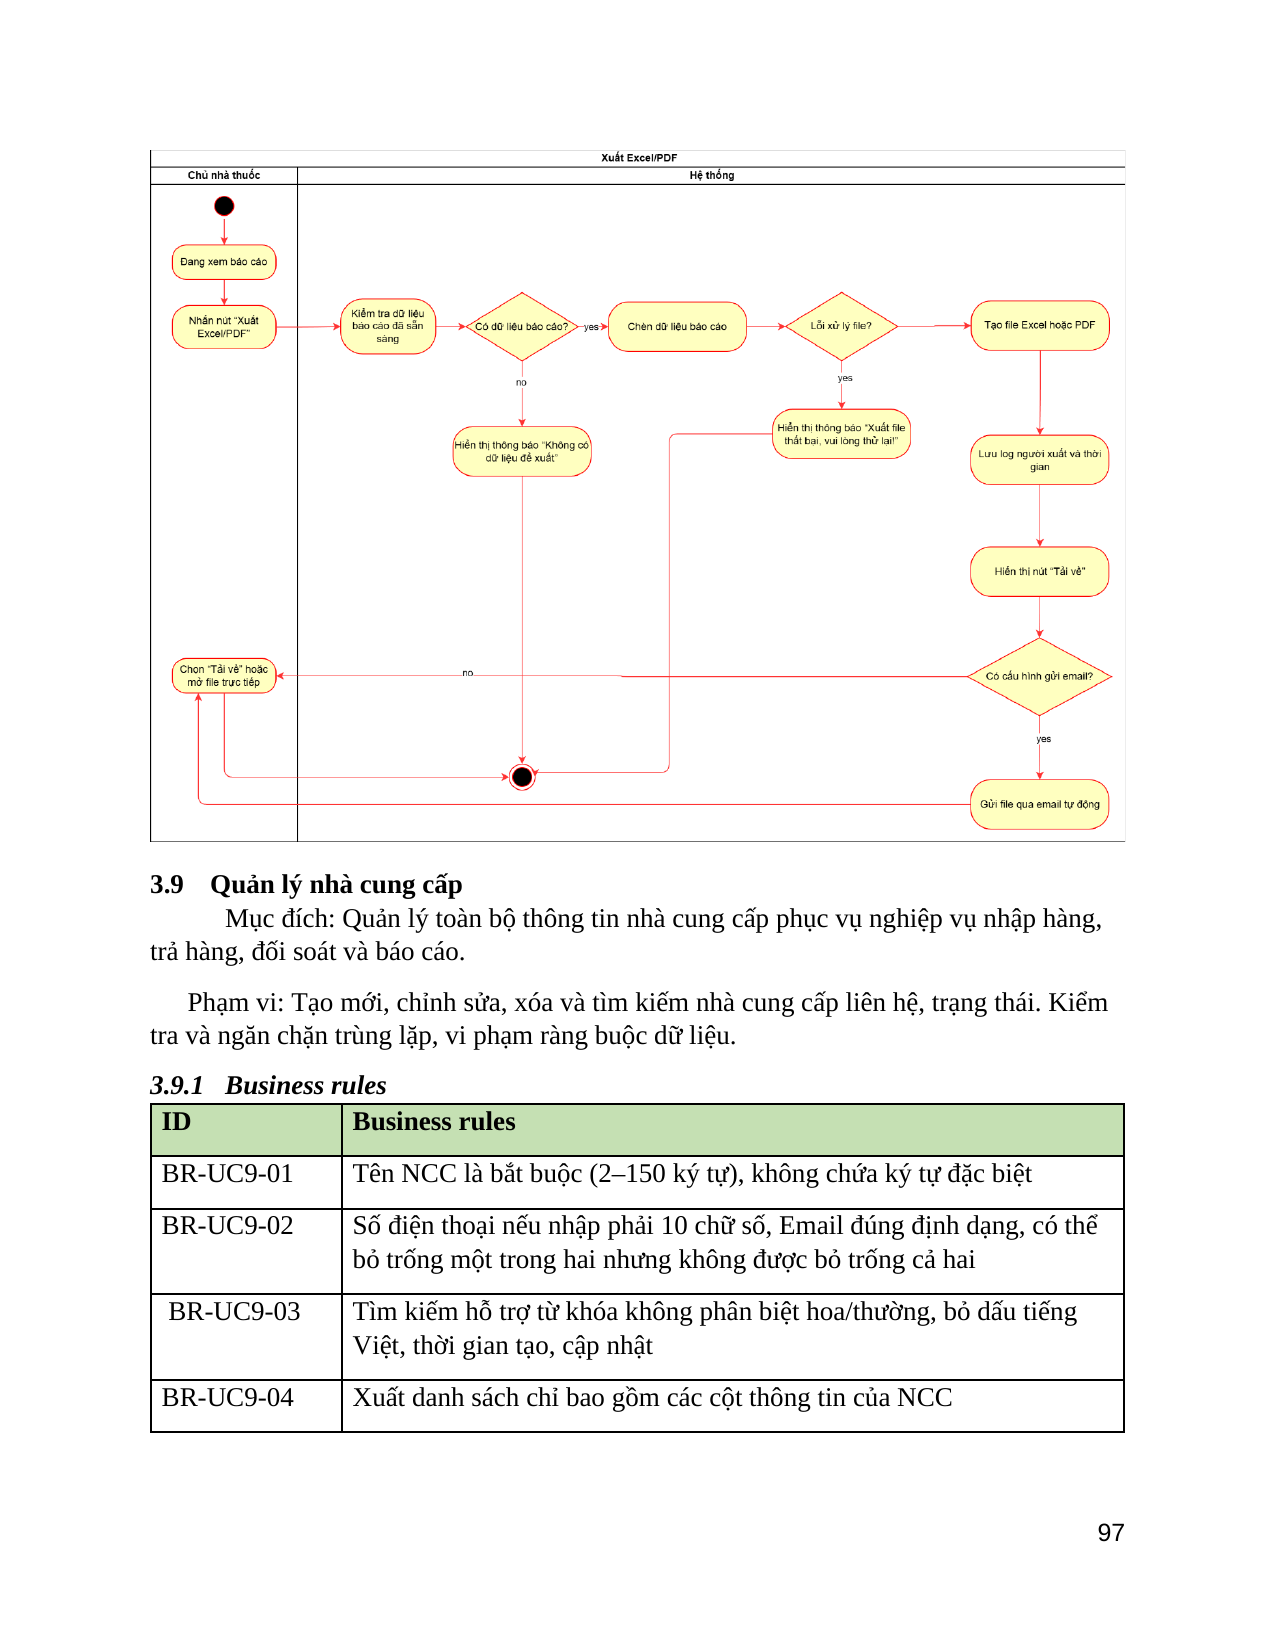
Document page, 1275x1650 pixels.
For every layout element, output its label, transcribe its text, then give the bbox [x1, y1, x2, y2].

table_cell BR-UC9-02 [152, 1210, 341, 1293]
table_header Business rules [343, 1105, 1123, 1155]
table_cell BR-UC9-04 [152, 1381, 341, 1431]
table_header ID [152, 1105, 341, 1155]
subtitle Business rules [150, 1069, 1125, 1101]
table_cell BR-UC9-01 [152, 1157, 341, 1207]
table_cell Tên NCC là bắt buộc (2–150 ký tự), không chứa ký tự đặc biệt [343, 1157, 1123, 1207]
subtitle Quản lý nhà cung cấp [150, 868, 1125, 899]
text Mục đích: Quản lý toàn bộ thông tin nhà cung cấp phục vụ nghiệp vụ nhập hàng, trả hàng, đối soát và báo cáo. [150, 902, 1125, 967]
table_cell Số điện thoại nếu nhập phải 10 chữ số, Email đúng định dạng, có thể bỏ trống một trong hai nhưng không được bỏ trống cả hai [343, 1210, 1123, 1293]
table_cell BR-UC9-03 [152, 1295, 341, 1379]
text Phạm vi: Tạo mới, chỉnh sửa, xóa và tìm kiếm nhà cung cấp liên hệ, trạng thái. Kiểm tra và ngăn chặn trùng lặp, vi phạm ràng buộc dữ liệu. [150, 986, 1125, 1050]
table_cell Xuất danh sách chỉ bao gồm các cột thông tin của NCC [343, 1381, 1123, 1431]
picture [150, 150, 1125, 842]
table_cell Tìm kiếm hỗ trợ từ khóa không phân biệt hoa/thường, bỏ dấu tiếng Việt, thời gian tạo, cập nhật [343, 1295, 1123, 1379]
